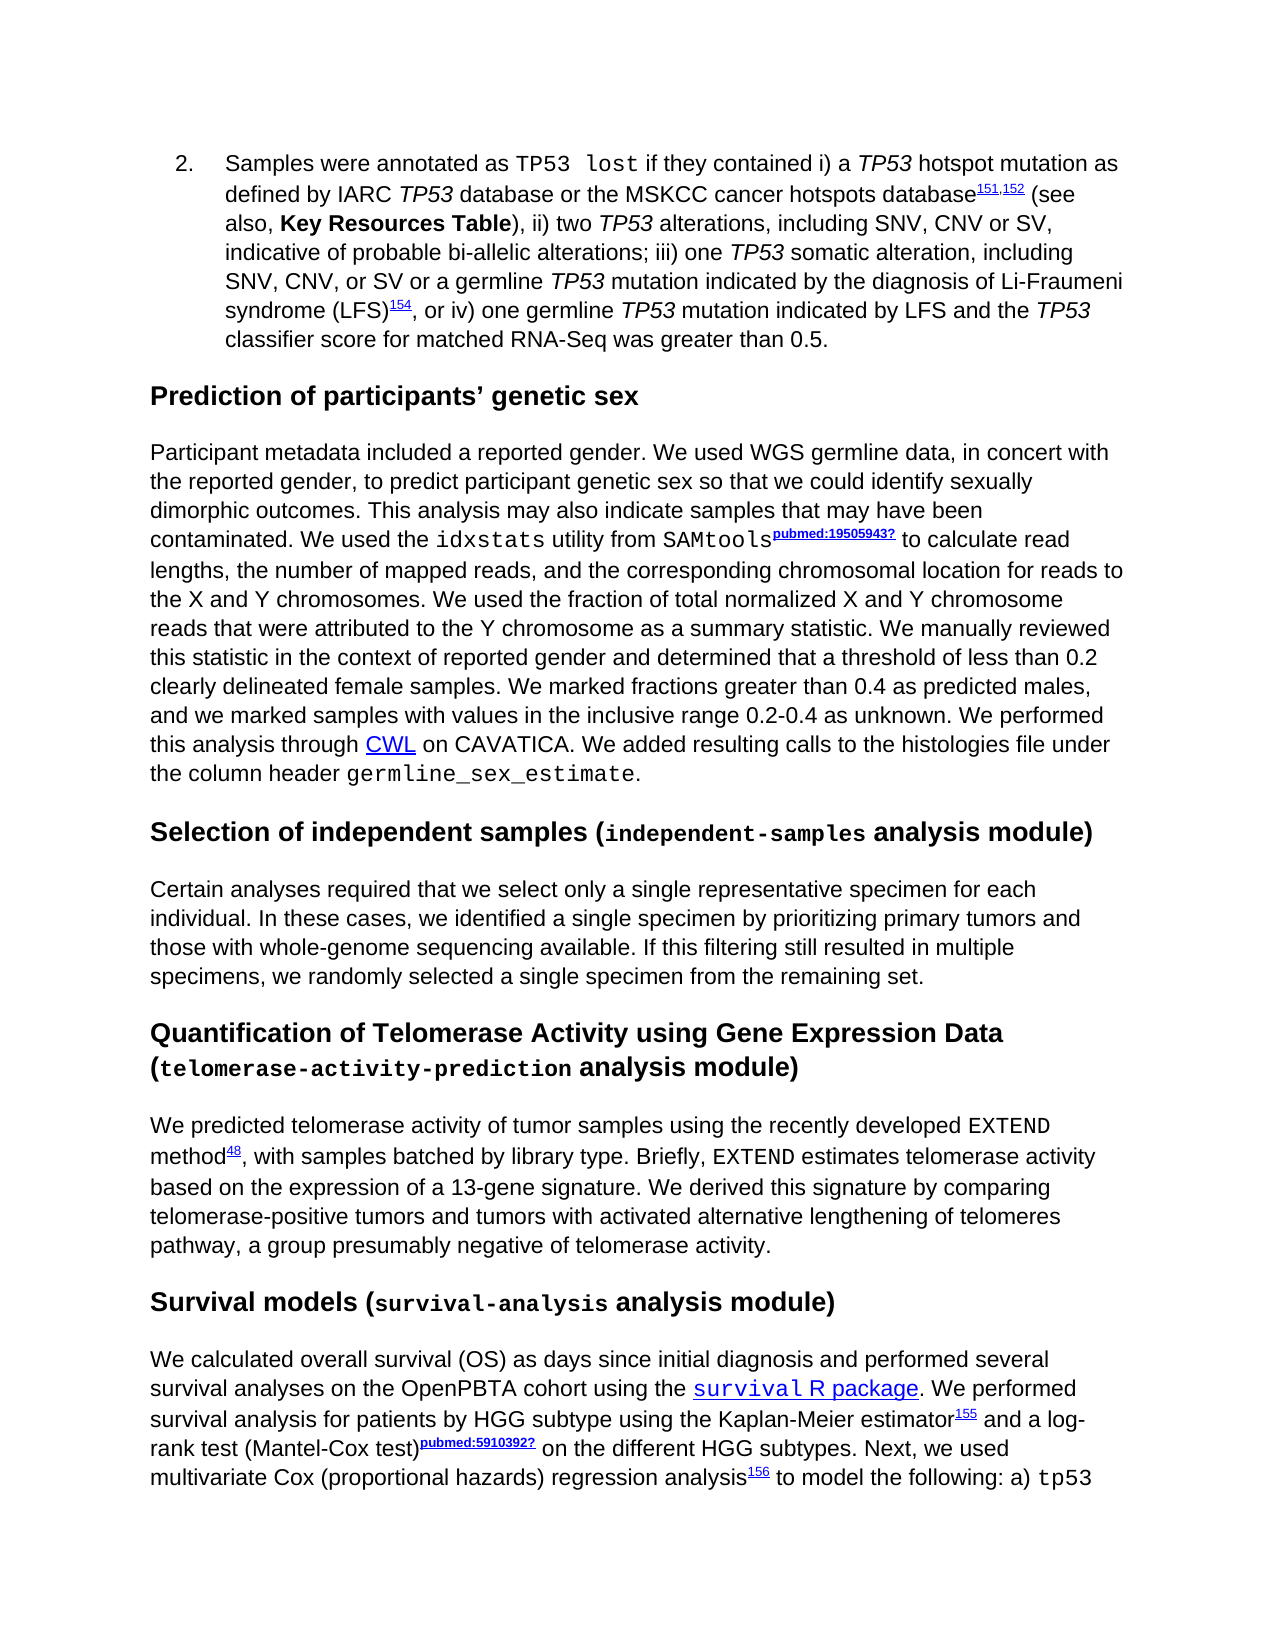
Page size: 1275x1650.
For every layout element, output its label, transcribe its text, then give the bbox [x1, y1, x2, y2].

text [150, 1346, 1125, 1492]
subtitle Selection of independent samples (independent-samples analysis module) [150, 816, 1125, 848]
list Samples were annotated as TP53 lost if they contained i) a TP53 hotspot mutation as defined by IARC TP53 database or the MSKCC cancer hotspots database151,152 (see also, Key Resources Table), ii) two TP53 alterations, including SNV, CNV or SV, indicative of probable bi-allelic alterations; iii) one TP53 somatic alteration, including SNV, CNV, or SV or a germline TP53 mutation indicated by the diagnosis of Li-Fraumeni syndrome (LFS)154, or iv) one germline TP53 mutation indicated by LFS and the TP53 classifier score for matched RNA-Seq was greater than 0.5. [175, 150, 1125, 352]
subtitle Quantification of Telomerase Activity using Gene Expression Data (telomerase-activity-prediction analysis module) [150, 1017, 1125, 1084]
text Certain analyses required that we select only a single representative specimen for each individual. In these cases, we identified a single specimen by prioritizing primary tumors and those with whole-genome sequencing available. If this filtering still resulted in multiple specimens, we randomly selected a single specimen from the remaining set. [150, 876, 1125, 989]
subtitle Survival models (survival-analysis analysis module) [150, 1286, 1125, 1318]
text Participant metadata included a reported gender. We used WGS germline data, in concert with the reported gender, to predict participant genetic sex so that we could identify sexually dimorphic outcomes. This analysis may also indicate samples that may have been contaminated. We used the idxstats utility from SAMtoolspubmed:19505943? to calculate read lengths, the number of mapped reads, and the corresponding chromosomal location for reads to the X and Y chromosomes. We used the fraction of total normalized X and Y chromosome reads that were attributed to the Y chromosome as a summary statistic. We manually reviewed this statistic in the context of reported gender and determined that a threshold of less than 0.2 clearly delineated female samples. We marked fractions greater than 0.4 as predicted males, and we marked samples with values in the inclusive range 0.2-0.4 as unknown. We performed this analysis through CWL on CAVATICA. We added resulting calls to the histologies file under the column header germline_sex_estimate. [150, 439, 1125, 788]
subtitle Prediction of participants’ genetic sex [150, 380, 1125, 411]
text We predicted telomerase activity of tumor samples using the recently developed EXTEND method48, with samples batched by library type. Briefly, EXTEND estimates telomerase activity based on the expression of a 13-gene signature. We derived this signature by comparing telomerase-positive tumors and tumors with activated alternative lengthening of telomeres pathway, a group presumably negative of telomerase activity. [150, 1112, 1125, 1258]
